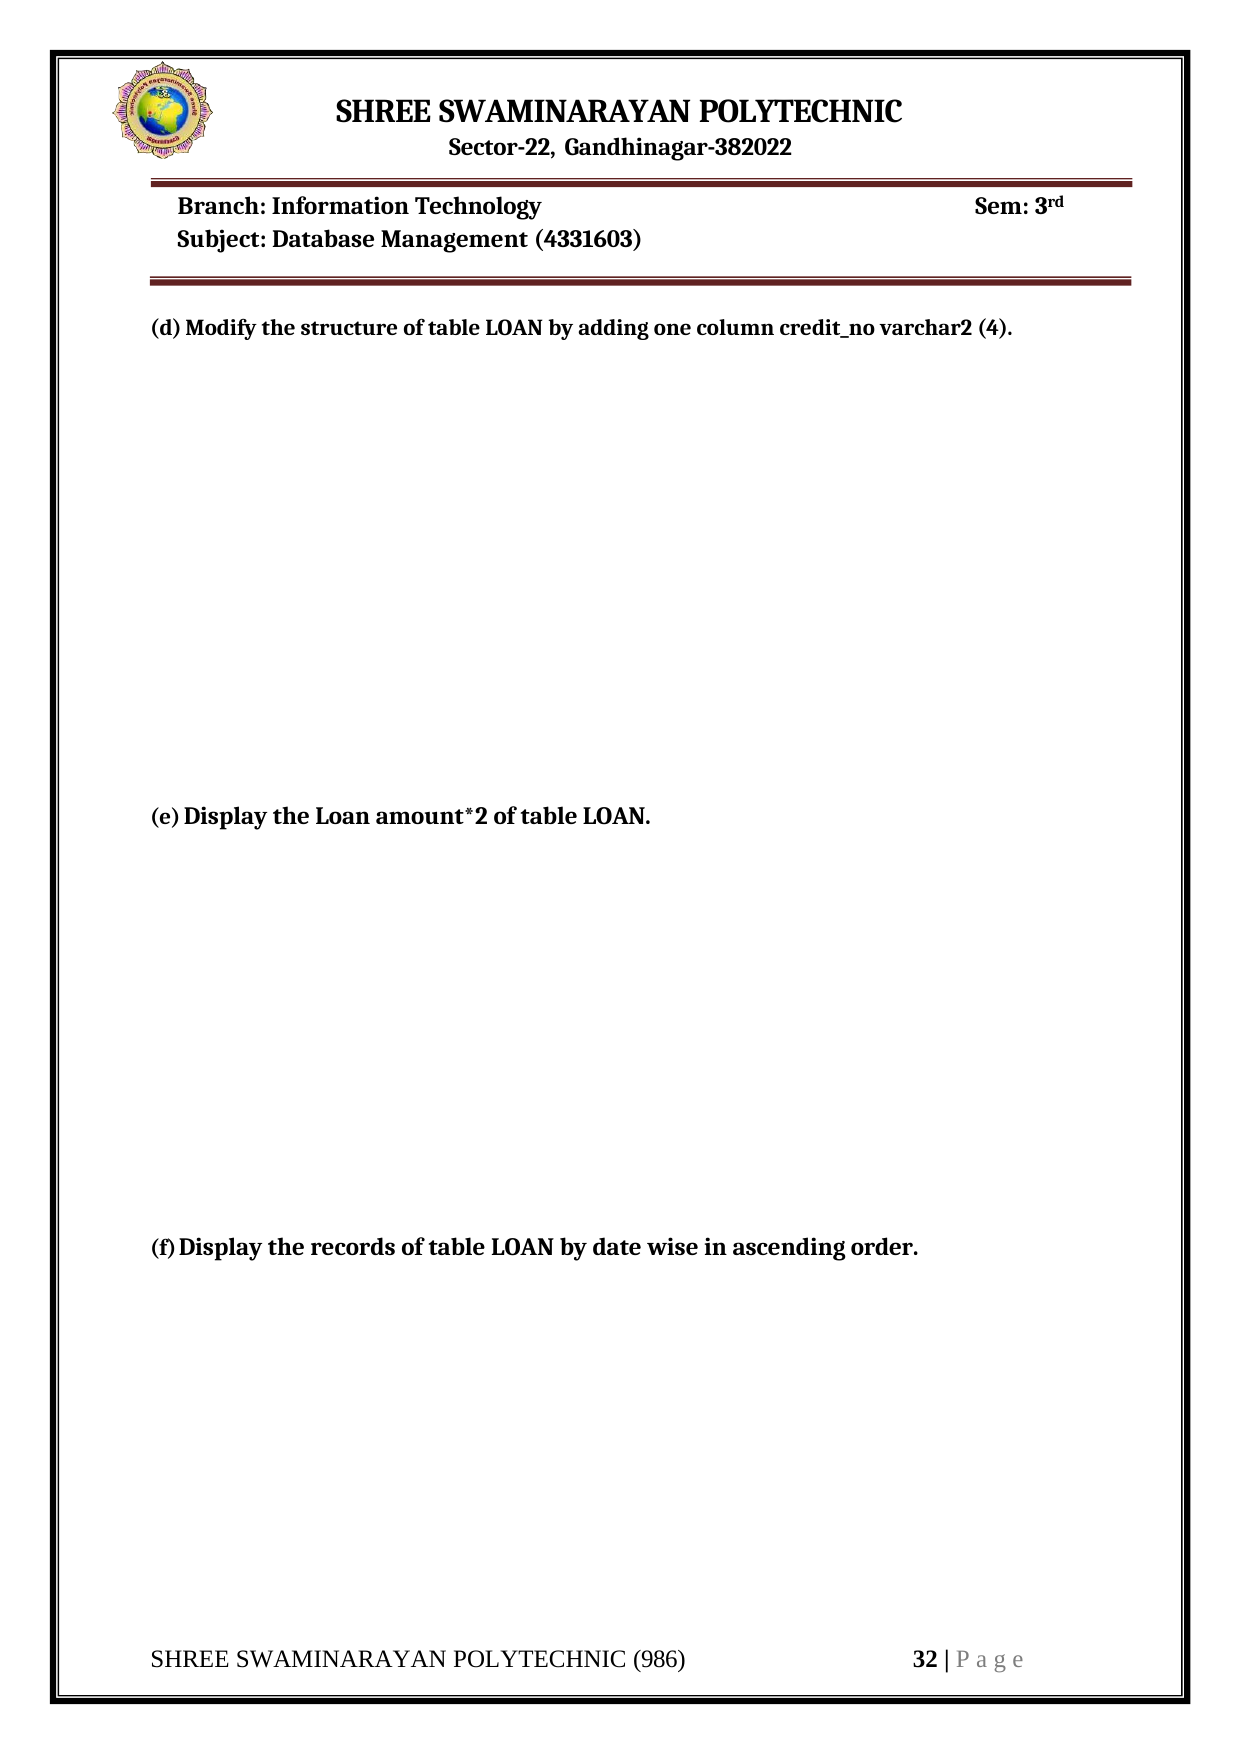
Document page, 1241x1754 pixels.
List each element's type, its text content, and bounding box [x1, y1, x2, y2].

picture [112, 61, 213, 159]
list Display the Loan amount*2 of table LOAN. [150, 802, 1132, 830]
list Modify the structure of table LOAN by adding one column credit_no varchar2 (4). [150, 315, 1132, 341]
list Display the records of table LOAN by date wise in ascending order. [150, 1233, 1132, 1262]
